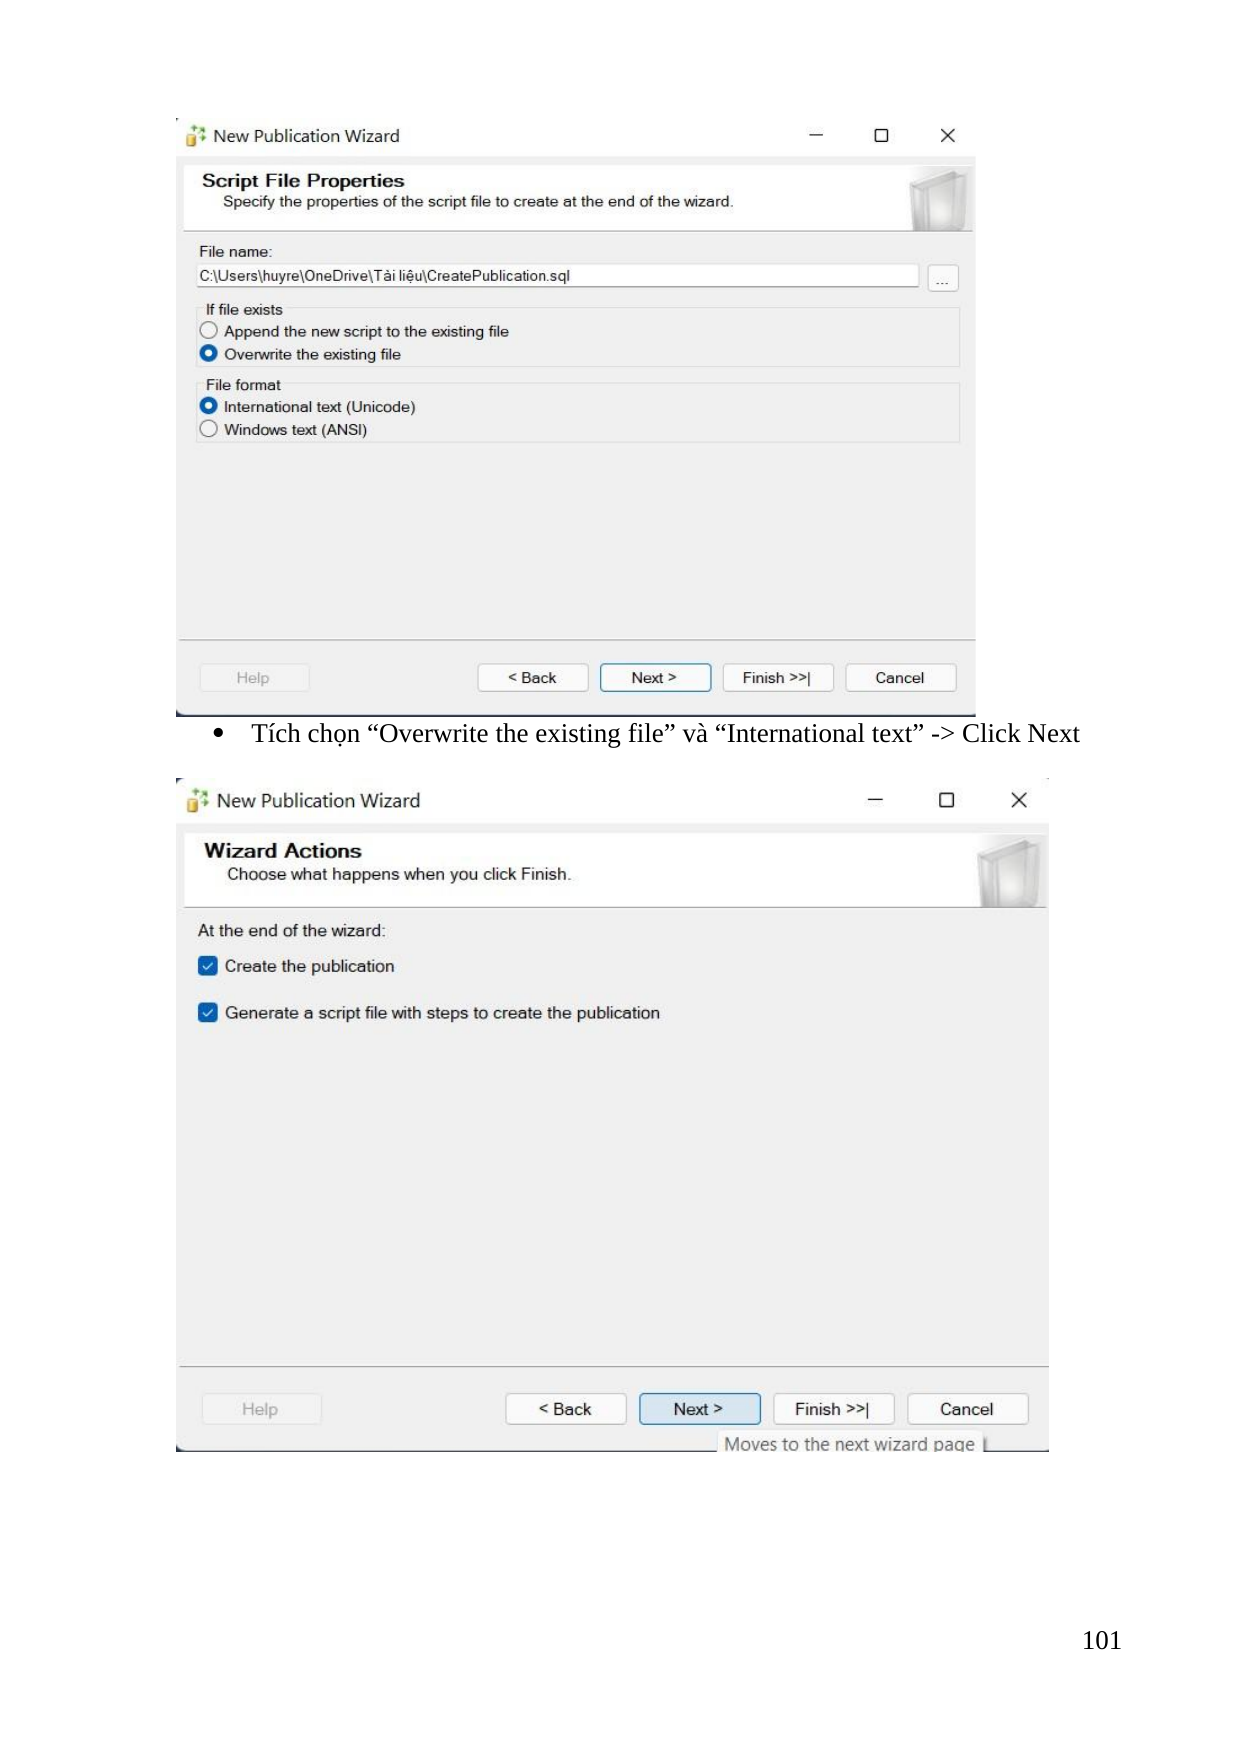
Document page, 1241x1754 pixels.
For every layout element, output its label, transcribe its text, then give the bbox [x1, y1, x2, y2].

picture [176, 778, 1049, 1452]
picture [176, 118, 976, 717]
list Tích chọn “Overwrite the existing file” và “International text” -> Click Next [214, 717, 1121, 748]
